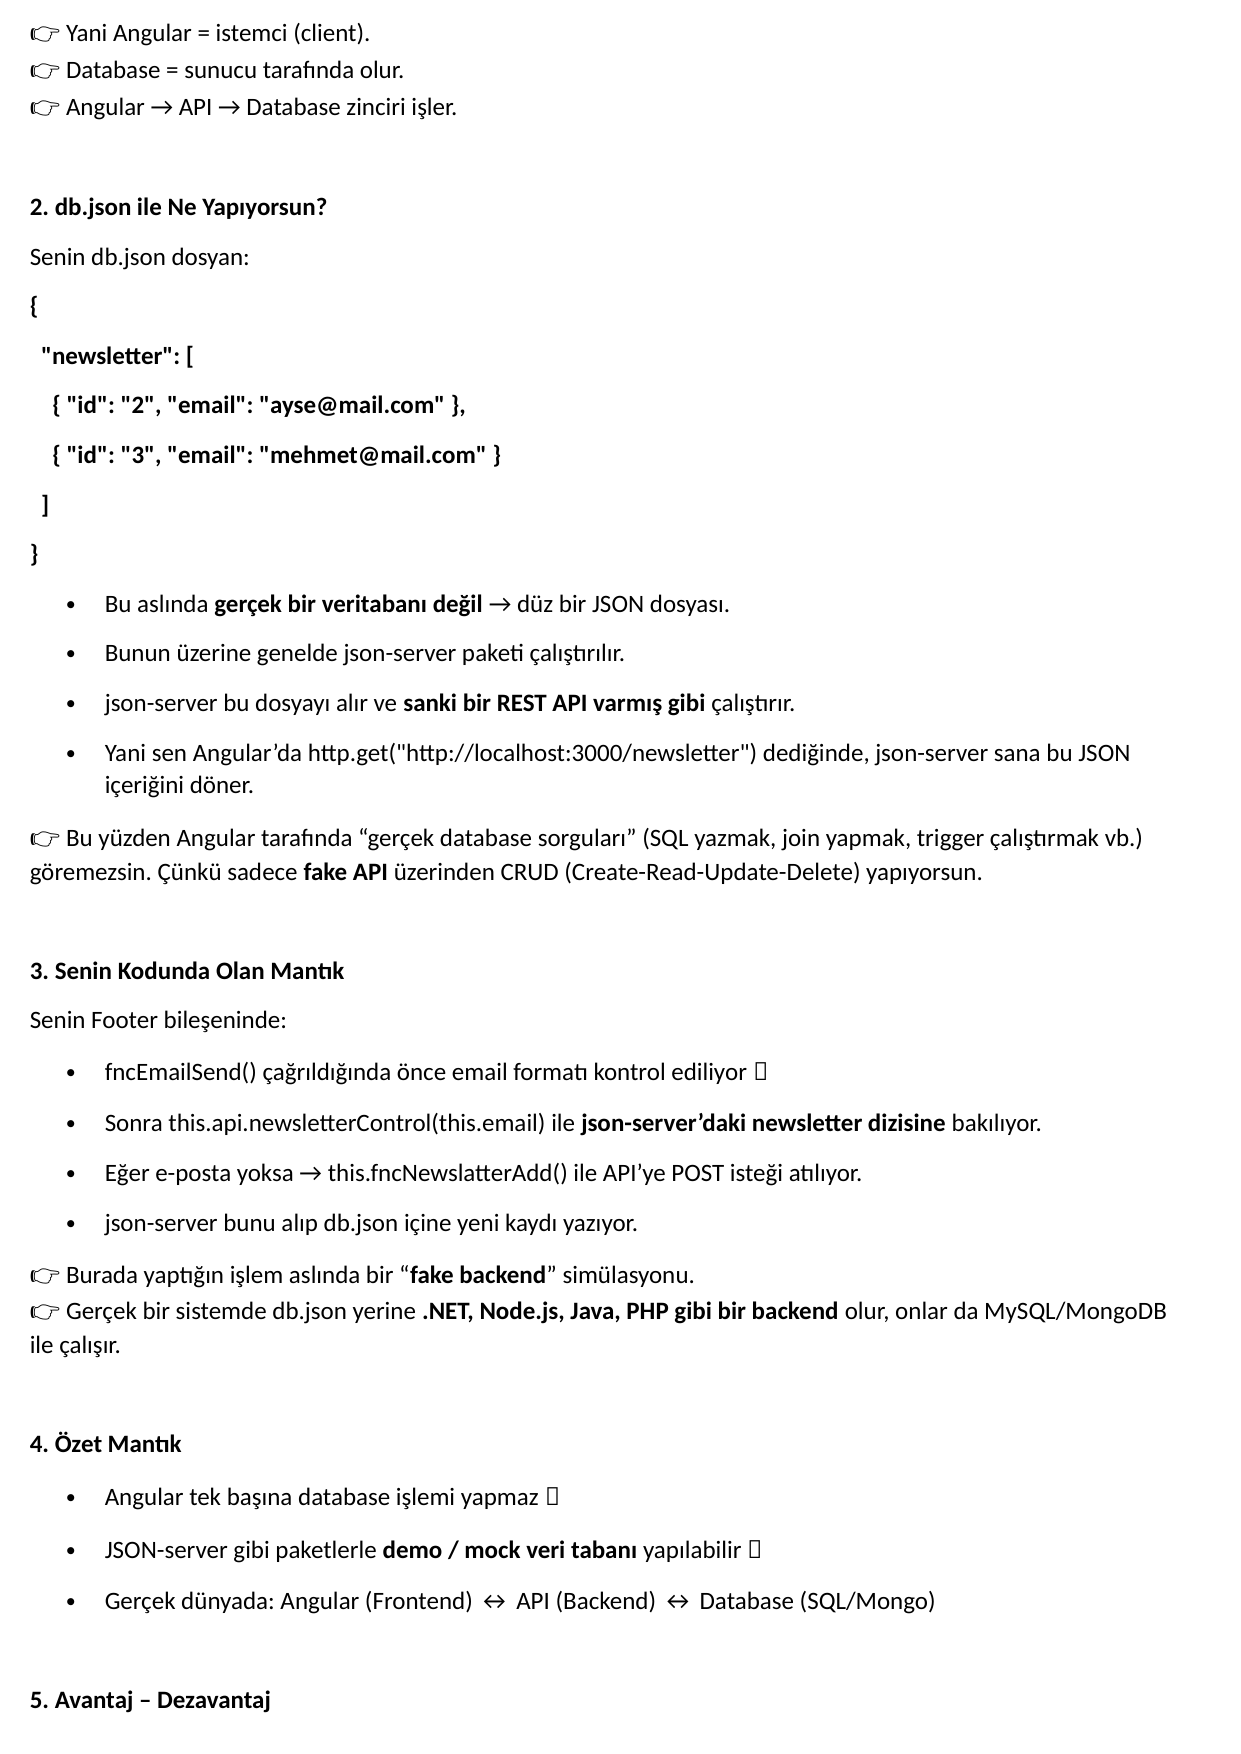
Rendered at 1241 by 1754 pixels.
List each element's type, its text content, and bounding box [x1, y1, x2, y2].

text 5. Avantaj – Dezavantaj [29, 1684, 1196, 1715]
list json-server bu dosyayı alır ve sanki bir REST API varmış gibi çalıştırır. [67, 687, 1196, 718]
text 3. Senin Kodunda Olan Mantık [29, 955, 1196, 985]
text } [29, 538, 1196, 569]
text Senin Footer bileşeninde: [29, 1004, 1196, 1035]
text 👉 Bu yüzden Angular tarafında “gerçek database sorguları” (SQL yazmak, join yapmak, trigger çalıştırmak vb.) göremezsin. Çünkü sadece fake API üzerinden CRUD (Create-Read-Update-Delete) yapıyorsun. [29, 819, 1196, 886]
text { "id": "3", "email": "mehmet@mail.com" } [29, 439, 1196, 470]
text 4. Özet Mantık [29, 1429, 1196, 1459]
text 2. db.json ile Ne Yapıyorsun? [29, 191, 1196, 222]
list Eğer e-posta yoksa → this.fncNewslatterAdd() ile API’ye POST isteği atılıyor. [67, 1157, 1196, 1188]
text ] [29, 489, 1196, 519]
list fncEmailSend() çağrıldığında önce email formatı kontrol ediliyor ✅ [67, 1054, 1196, 1088]
text Senin db.json dosyan: [29, 241, 1196, 271]
text { [29, 291, 1196, 321]
list Bu aslında gerçek bir veritabanı değil → düz bir JSON dosyası. [67, 588, 1196, 618]
list Bunun üzerine genelde json-server paketi çalıştırılır. [67, 638, 1196, 668]
text { "id": "2", "email": "ayse@mail.com" }, [29, 390, 1196, 420]
text 👉 Yani Angular = istemci (client). 👉 Database = sunucu tarafında olur. 👉 Angular → API → Database zinciri işler. [29, 15, 1196, 122]
list json-server bunu alıp db.json içine yeni kaydı yazıyor. [67, 1207, 1196, 1237]
text 👉 Burada yaptığın işlem aslında bir “fake backend” simülasyonu. 👉 Gerçek bir sistemde db.json yerine .NET, Node.js, Java, PHP gibi bir backend olur, onlar da MySQL/MongoDB ile çalışır. [29, 1256, 1196, 1360]
list JSON-server gibi paketlerle demo / mock veri tabanı yapılabilir ✅ [67, 1532, 1196, 1566]
list Yani sen Angular’da http.get("http://localhost:3000/newsletter") dediğinde, json-server sana bu JSON içeriğini döner. [67, 737, 1196, 800]
text "newsletter": [ [29, 340, 1196, 371]
list Angular tek başına database işlemi yapmaz ❌ [67, 1478, 1196, 1512]
list Gerçek dünyada: Angular (Frontend) ↔ API (Backend) ↔ Database (SQL/Mongo) [67, 1585, 1196, 1616]
list Sonra this.api.newsletterControl(this.email) ile json-server’daki newsletter dizisine bakılıyor. [67, 1107, 1196, 1138]
